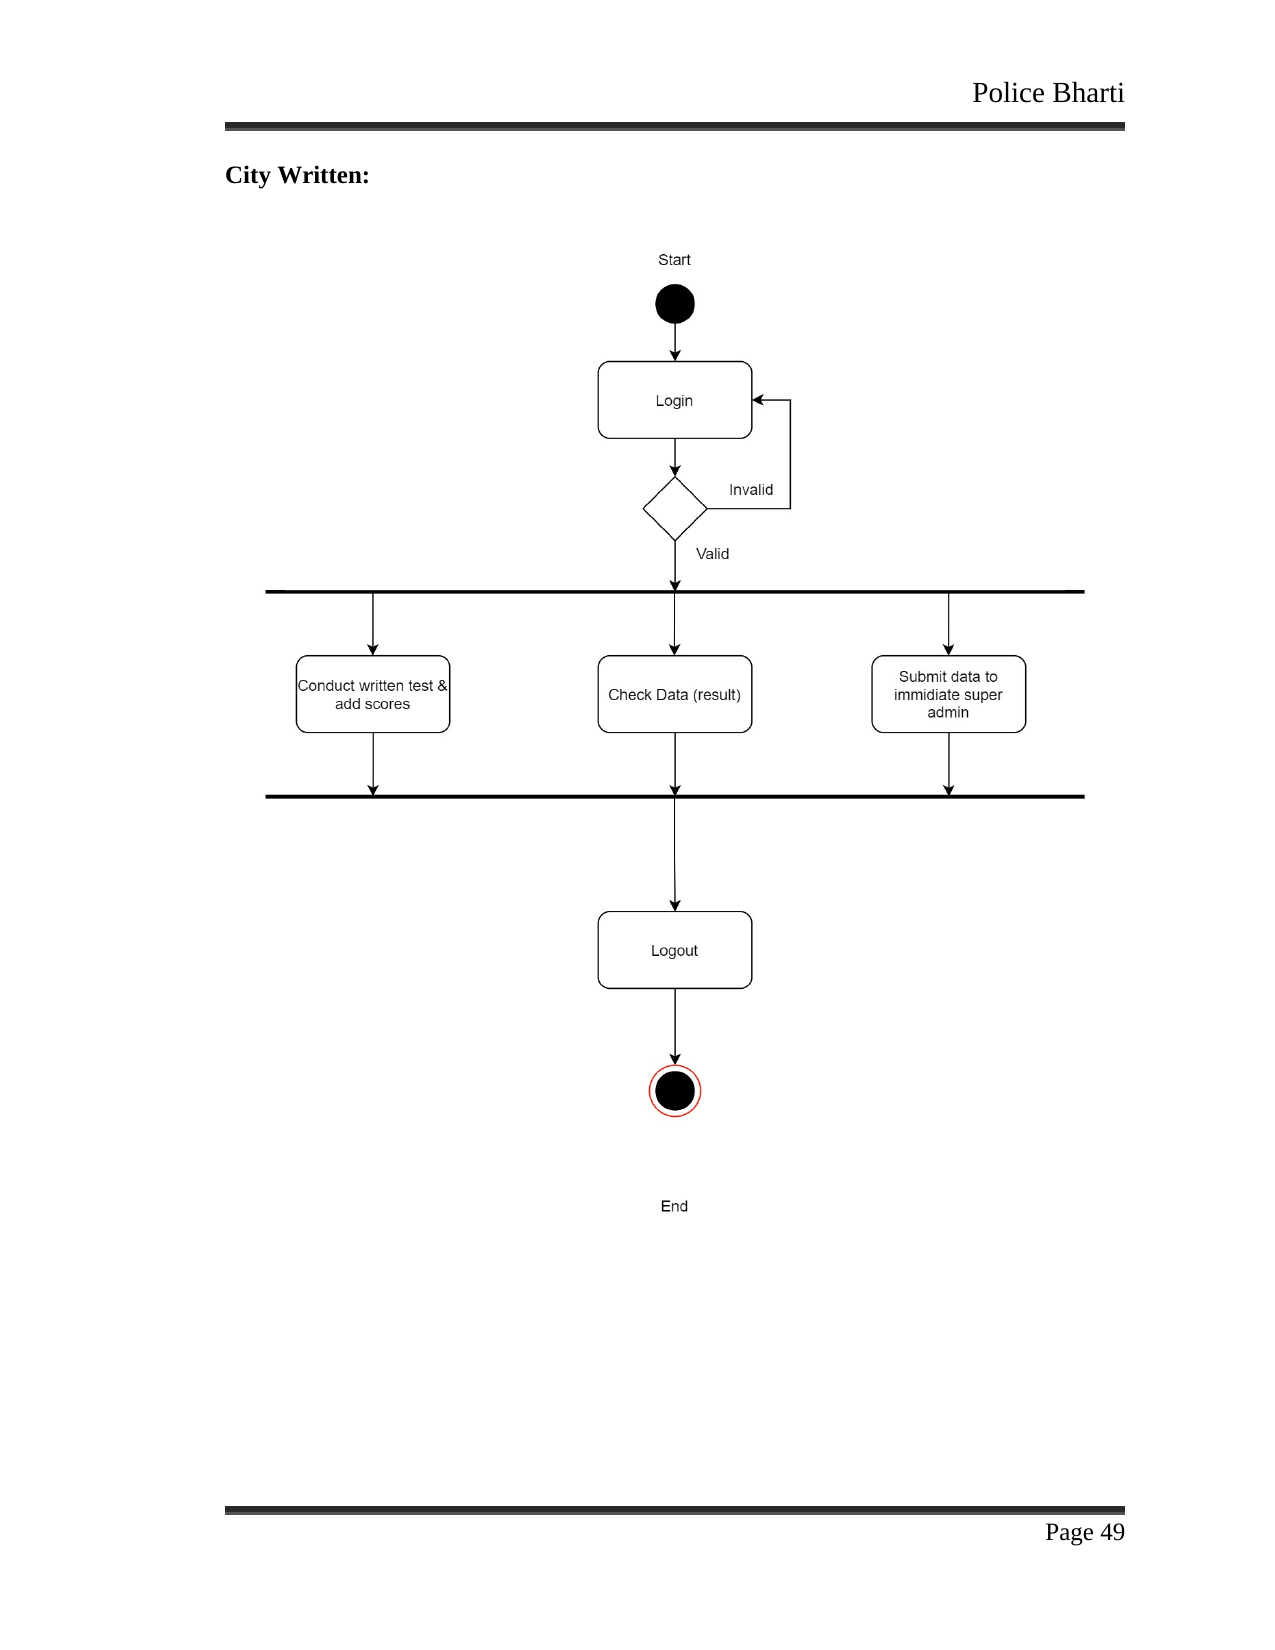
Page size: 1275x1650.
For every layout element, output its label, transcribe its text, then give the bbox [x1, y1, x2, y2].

text City Written: [225, 160, 1125, 189]
picture [225, 207, 1125, 1258]
